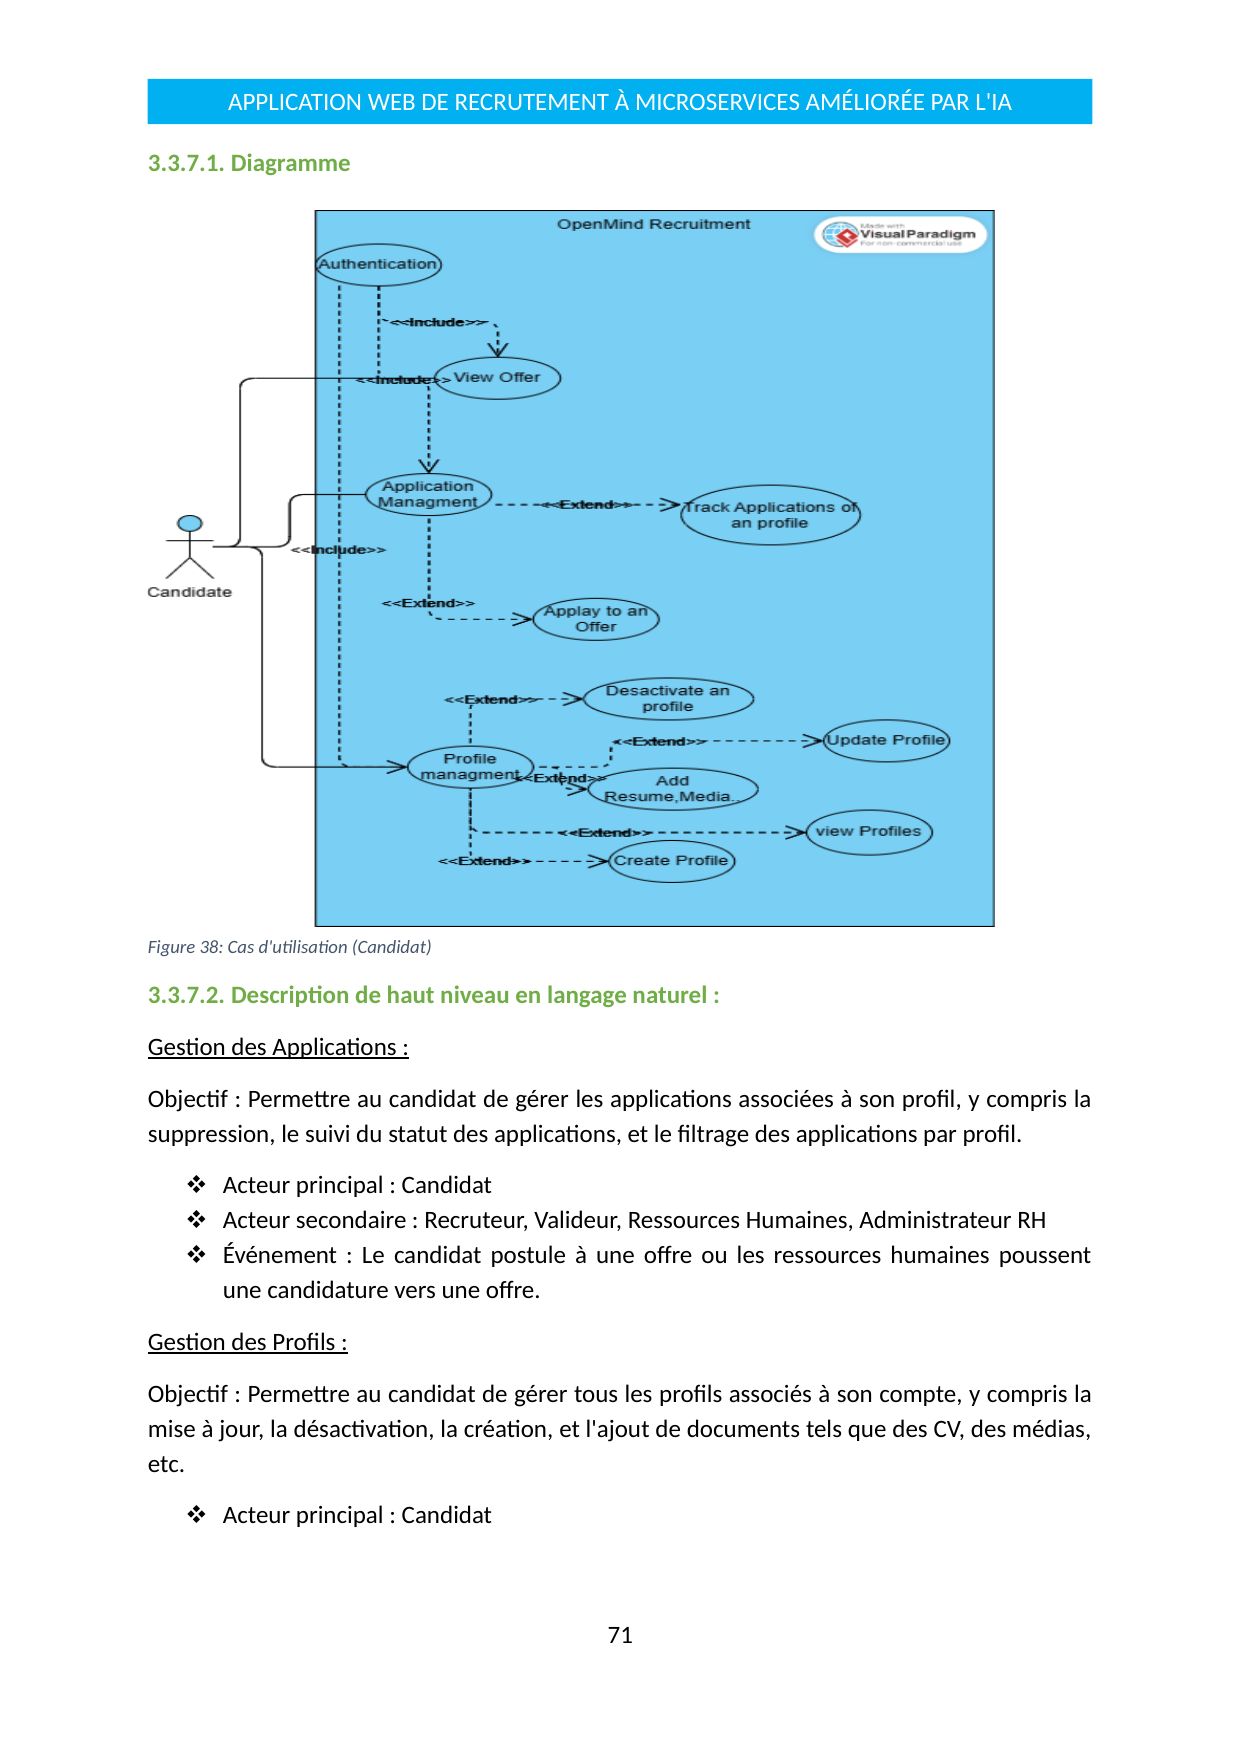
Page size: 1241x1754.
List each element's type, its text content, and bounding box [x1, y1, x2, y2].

text Gestion des Profils : [148, 1326, 1093, 1357]
text Objectif : Permettre au candidat de gérer tous les profils associés à son compte, y compris la mise à jour, la désactivation, la création, et l'ajout de documents tels que des CV, des médias, etc. [148, 1378, 1093, 1478]
text 3.3.7.1. Diagramme [148, 148, 1093, 178]
list Acteur principal : Candidat [185, 1499, 1093, 1530]
list Acteur secondaire : Recruteur, Valideur, Ressources Humaines, Administrateur RH [185, 1204, 1093, 1235]
picture [147, 210, 995, 927]
text Objectif : Permettre au candidat de gérer les applications associées à son profil, y compris la suppression, le suivi du statut des applications, et le filtrage des applications par profil. [148, 1083, 1093, 1148]
list Événement : Le candidat postule à une offre ou les ressources humaines poussent une candidature vers une offre. [185, 1239, 1093, 1305]
list Acteur principal : Candidat [185, 1169, 1093, 1200]
text Gestion des Applications : [148, 1031, 1093, 1062]
